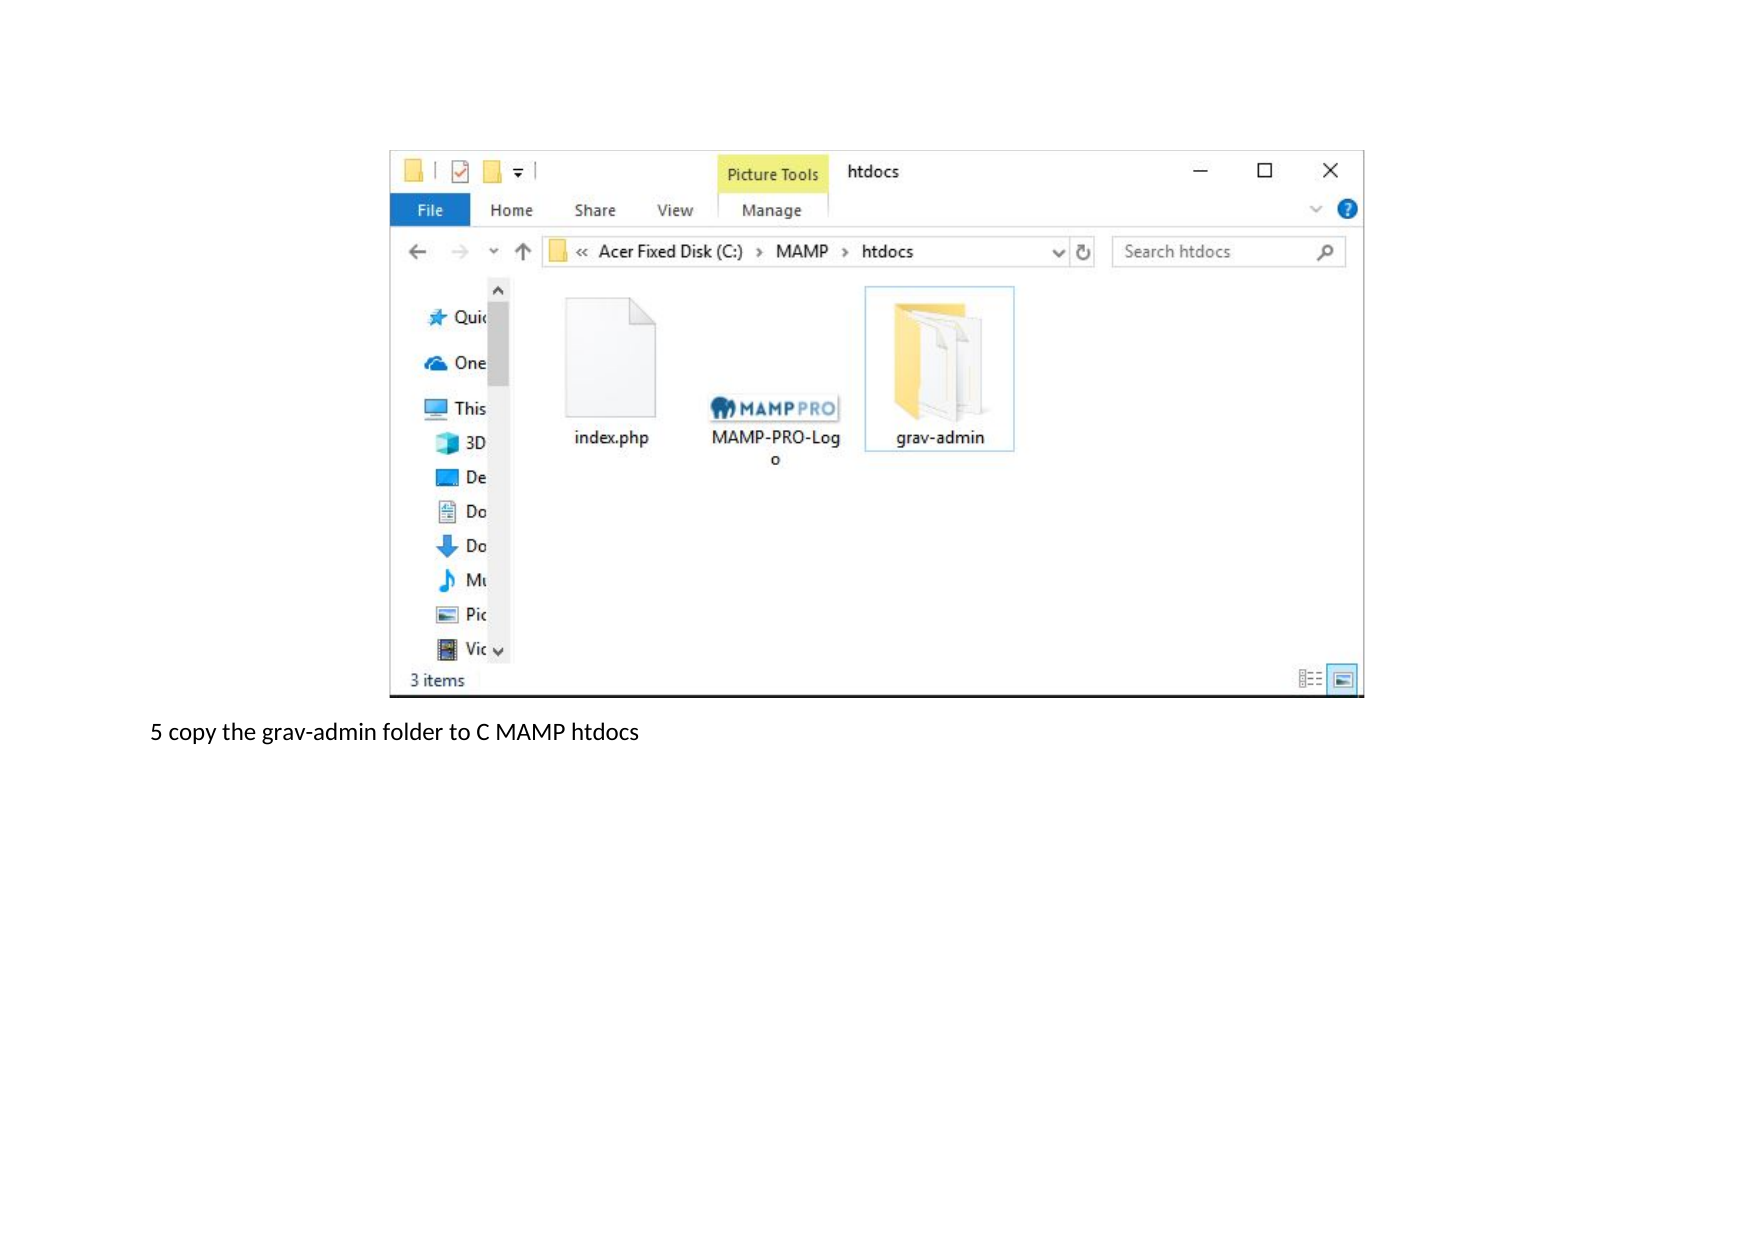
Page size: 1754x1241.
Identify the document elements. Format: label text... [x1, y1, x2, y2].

picture [389, 150, 1365, 698]
text 5 copy the grav-admin folder to C MAMP htdocs [150, 717, 1604, 747]
